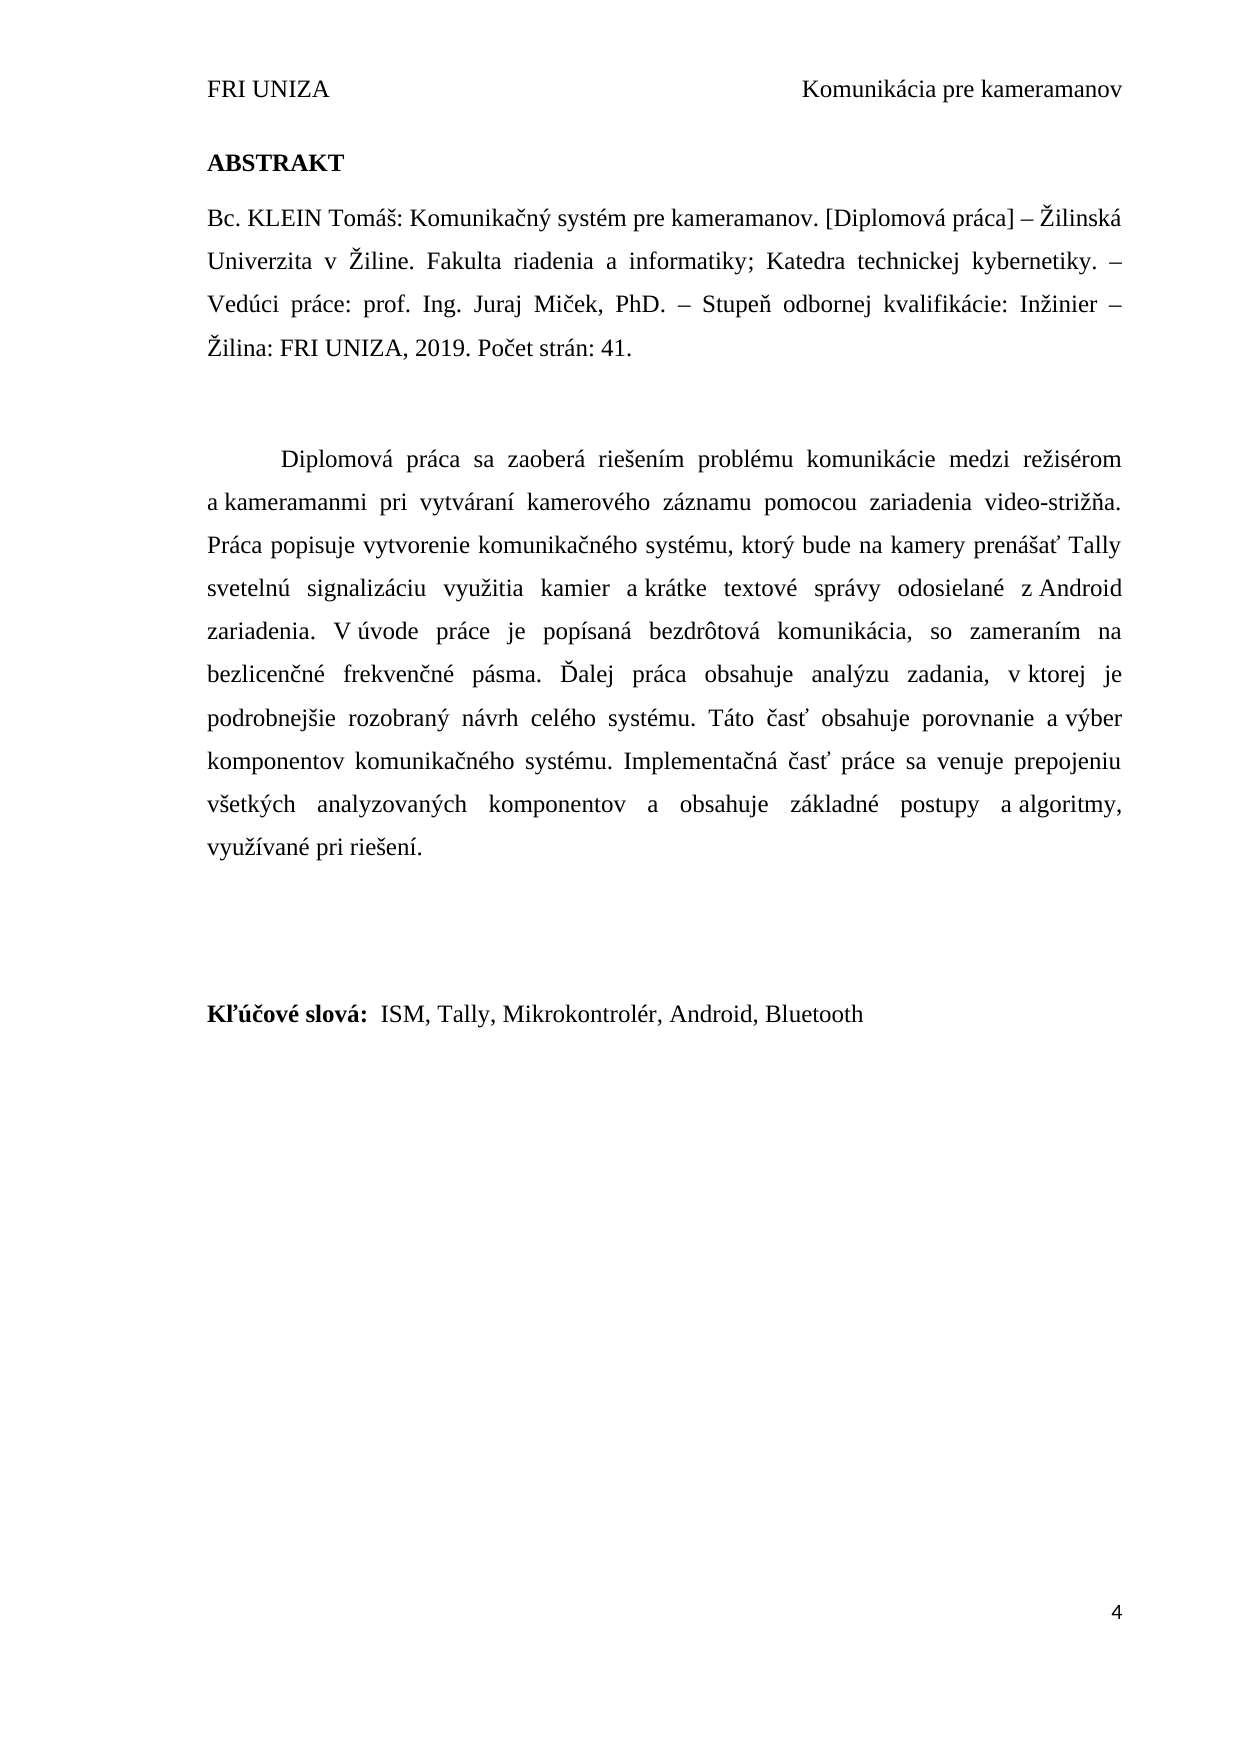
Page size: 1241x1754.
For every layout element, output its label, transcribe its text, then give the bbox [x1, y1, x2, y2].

text Kľúčové slová: ISM, Tally, Mikrokontrolér, Android, Bluetooth [207, 999, 1122, 1028]
text Diplomová práca sa zaoberá riešením problému komunikácie medzi režisérom a kameramanmi pri vytváraní kamerového záznamu pomocou zariadenia video-strižňa. Práca popisuje vytvorenie komunikačného systému, ktorý bude na kamery prenášať Tally svetelnú signalizáciu využitia kamier a krátke textové správy odosielané z Android zariadenia. V úvode práce je popísaná bezdrôtová komunikácia, so zameraním na bezlicenčné frekvenčné pásma. Ďalej práca obsahuje analýzu zadania, v ktorej je podrobnejšie rozobraný návrh celého systému. Táto časť obsahuje porovnanie a výber komponentov komunikačného systému. Implementačná časť práce sa venuje prepojeniu všetkých analyzovaných komponentov a obsahuje základné postupy a algoritmy, využívané pri riešení. [207, 444, 1122, 861]
text ABSTRAKT [207, 148, 1122, 176]
text Bc. KLEIN Tomáš: Komunikačný systém pre kameramanov. [Diplomová práca] – Žilinská Univerzita v Žiline. Fakulta riadenia a informatiky; Katedra technickej kybernetiky. – Vedúci práce: prof. Ing. Juraj Miček, PhD. – Stupeň odbornej kvalifikácie: Inžinier – Žilina: FRI UNIZA, 2019. Počet strán: 41. [207, 203, 1122, 361]
